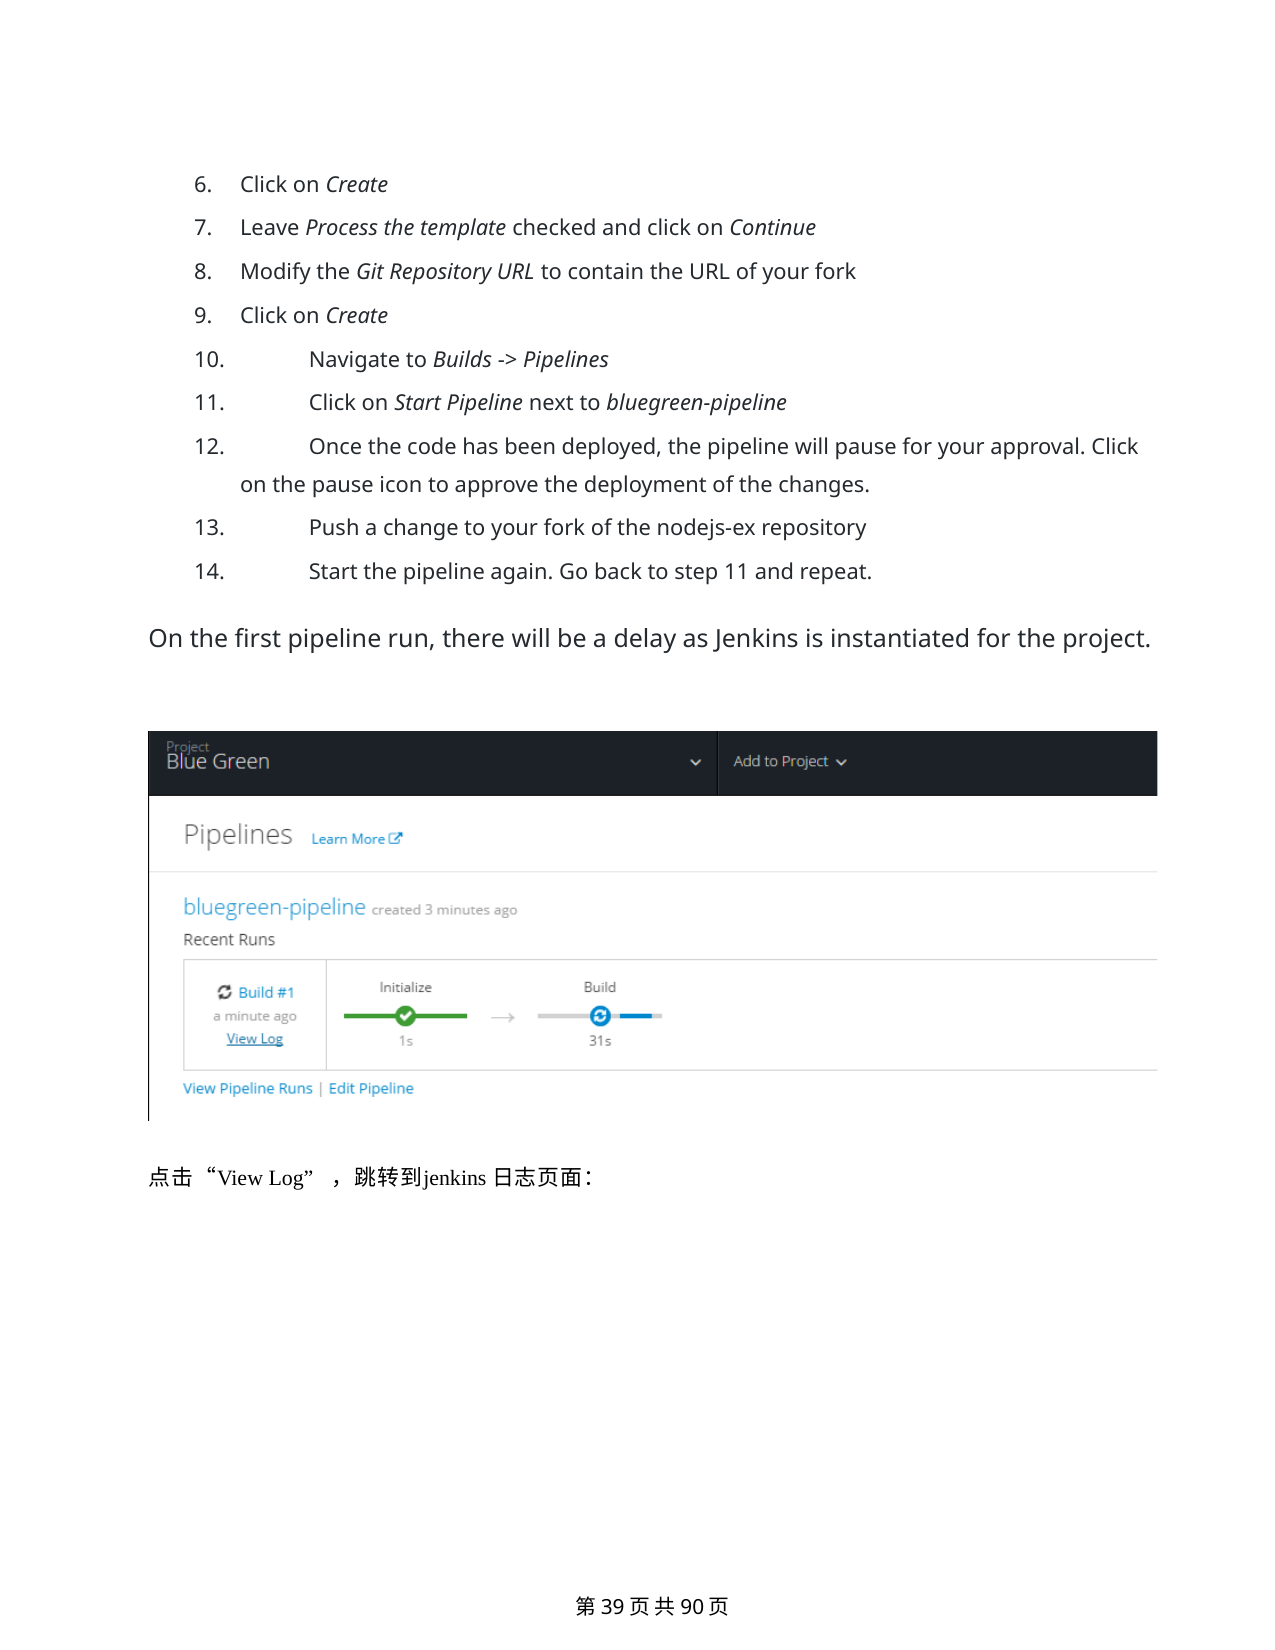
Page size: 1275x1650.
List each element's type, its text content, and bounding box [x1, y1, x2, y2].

text 点击“View Log”，跳转到jenkins日志页面： [148, 1157, 1156, 1194]
list Push a change to your fork of the nodejs-ex repository [186, 508, 1156, 546]
list Leave Process the template checked and click on Continue [186, 208, 1156, 246]
list Once the code has been deployed, the pipeline will pause for your approval. Click on the pause icon to approve the deployment of the changes. [186, 427, 1156, 502]
list Start the pipeline again. Go back to step 11 and repeat. [186, 552, 1156, 590]
list Click on Start Pipeline next to bluegreen-pipeline [186, 383, 1156, 421]
picture [148, 731, 1158, 1121]
list Click on Create [186, 165, 1156, 202]
list Modify the Git Repository URL to contain the URL of your fork [186, 252, 1156, 290]
text On the first pipeline run, there will be a delay as Jenkins is instantiated for the project. [148, 619, 1156, 656]
list Navigate to Builds -> Pipelines [186, 340, 1156, 377]
list Click on Create [186, 296, 1156, 333]
